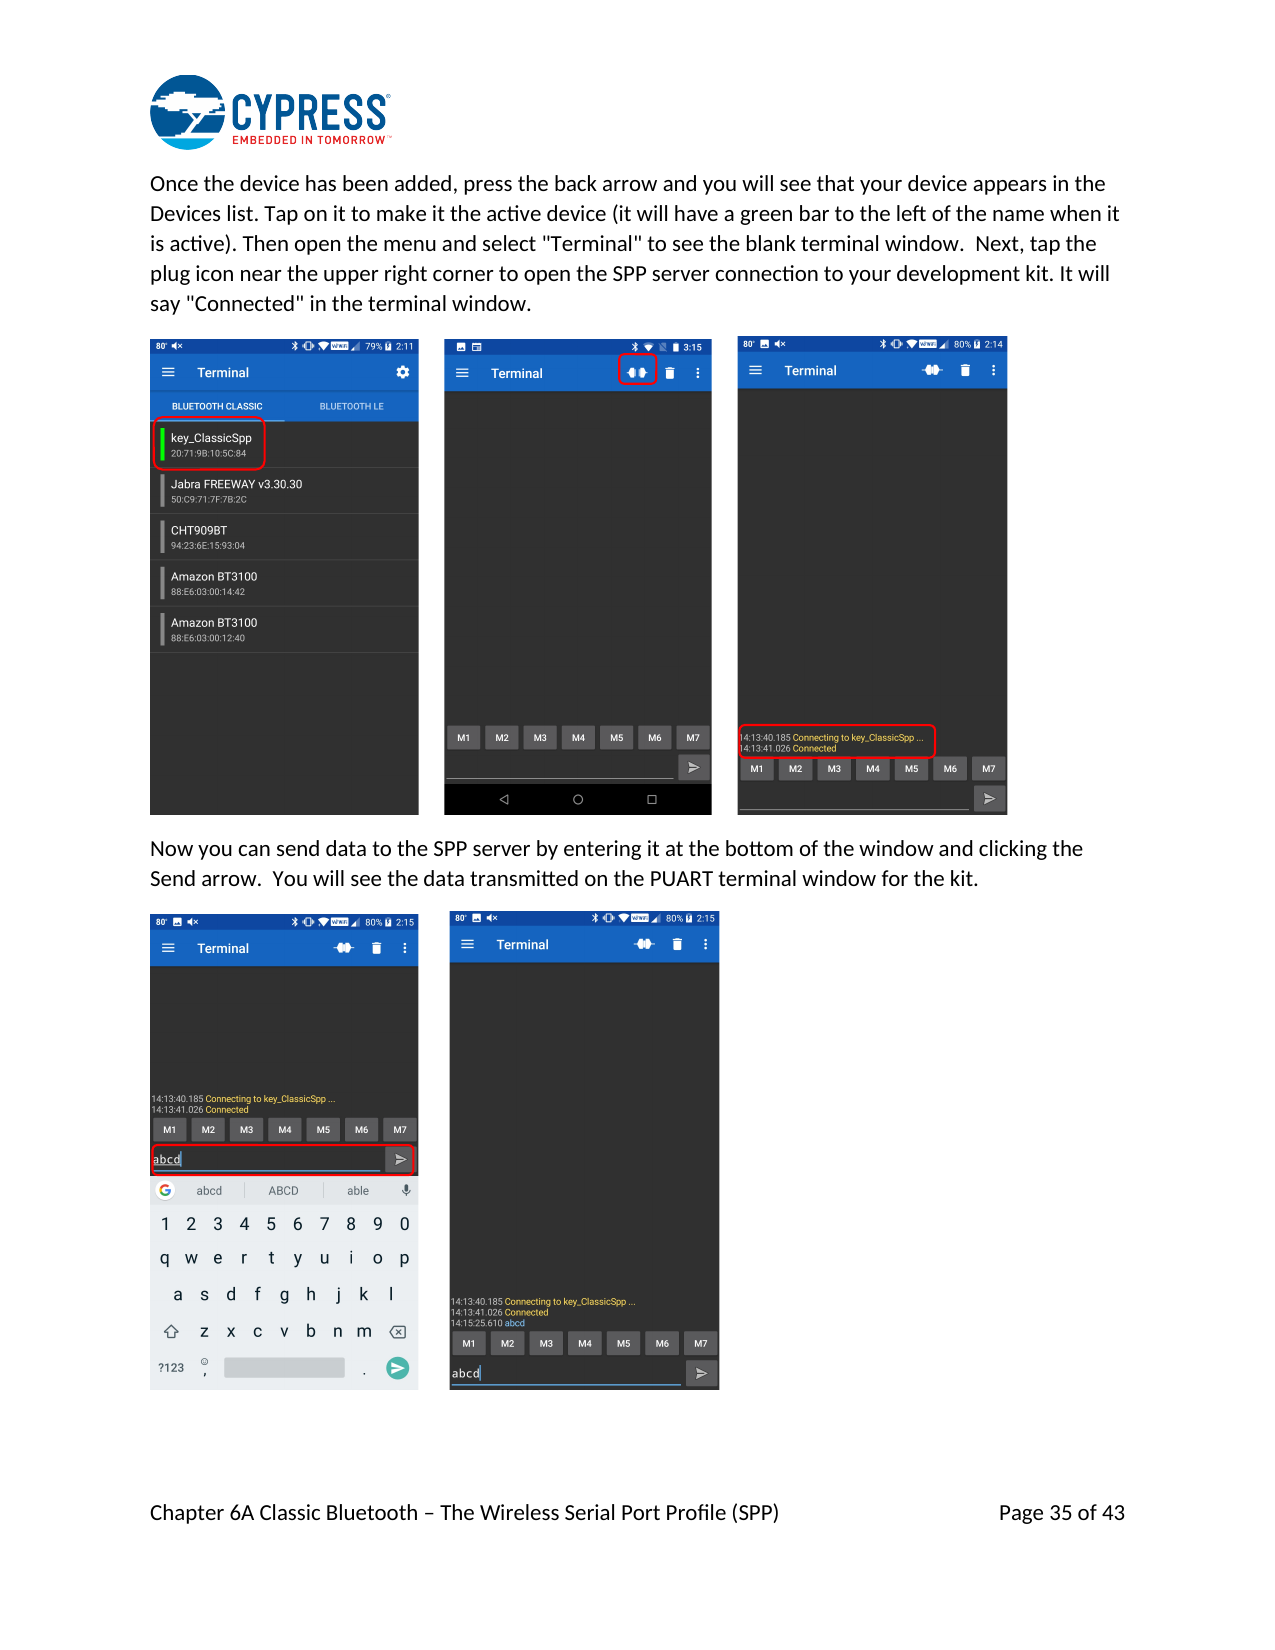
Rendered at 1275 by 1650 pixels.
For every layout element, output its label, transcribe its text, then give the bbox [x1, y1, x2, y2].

picture [737, 336, 1008, 815]
picture [150, 339, 419, 815]
picture [444, 339, 712, 815]
picture [150, 914, 419, 1390]
picture [449, 911, 720, 1390]
text Now you can send data to the SPP server by entering it at the bottom of the window and clicking the Send arrow. You will see the data transmitted on the PUART terminal window for the kit. [150, 834, 1125, 892]
text Once the device has been added, press the back arrow and you will see that your device appears in the Devices list. Tap on it to make it the active device (it will have a green bar to the left of the name when it is active). Then open the menu and select "Terminal" to see the blank terminal window. Next, tap the plug icon near the upper right corner to open the SPP server connection to your development kit. It will say "Connected" in the terminal window. [150, 169, 1125, 318]
picture [150, 75, 392, 150]
